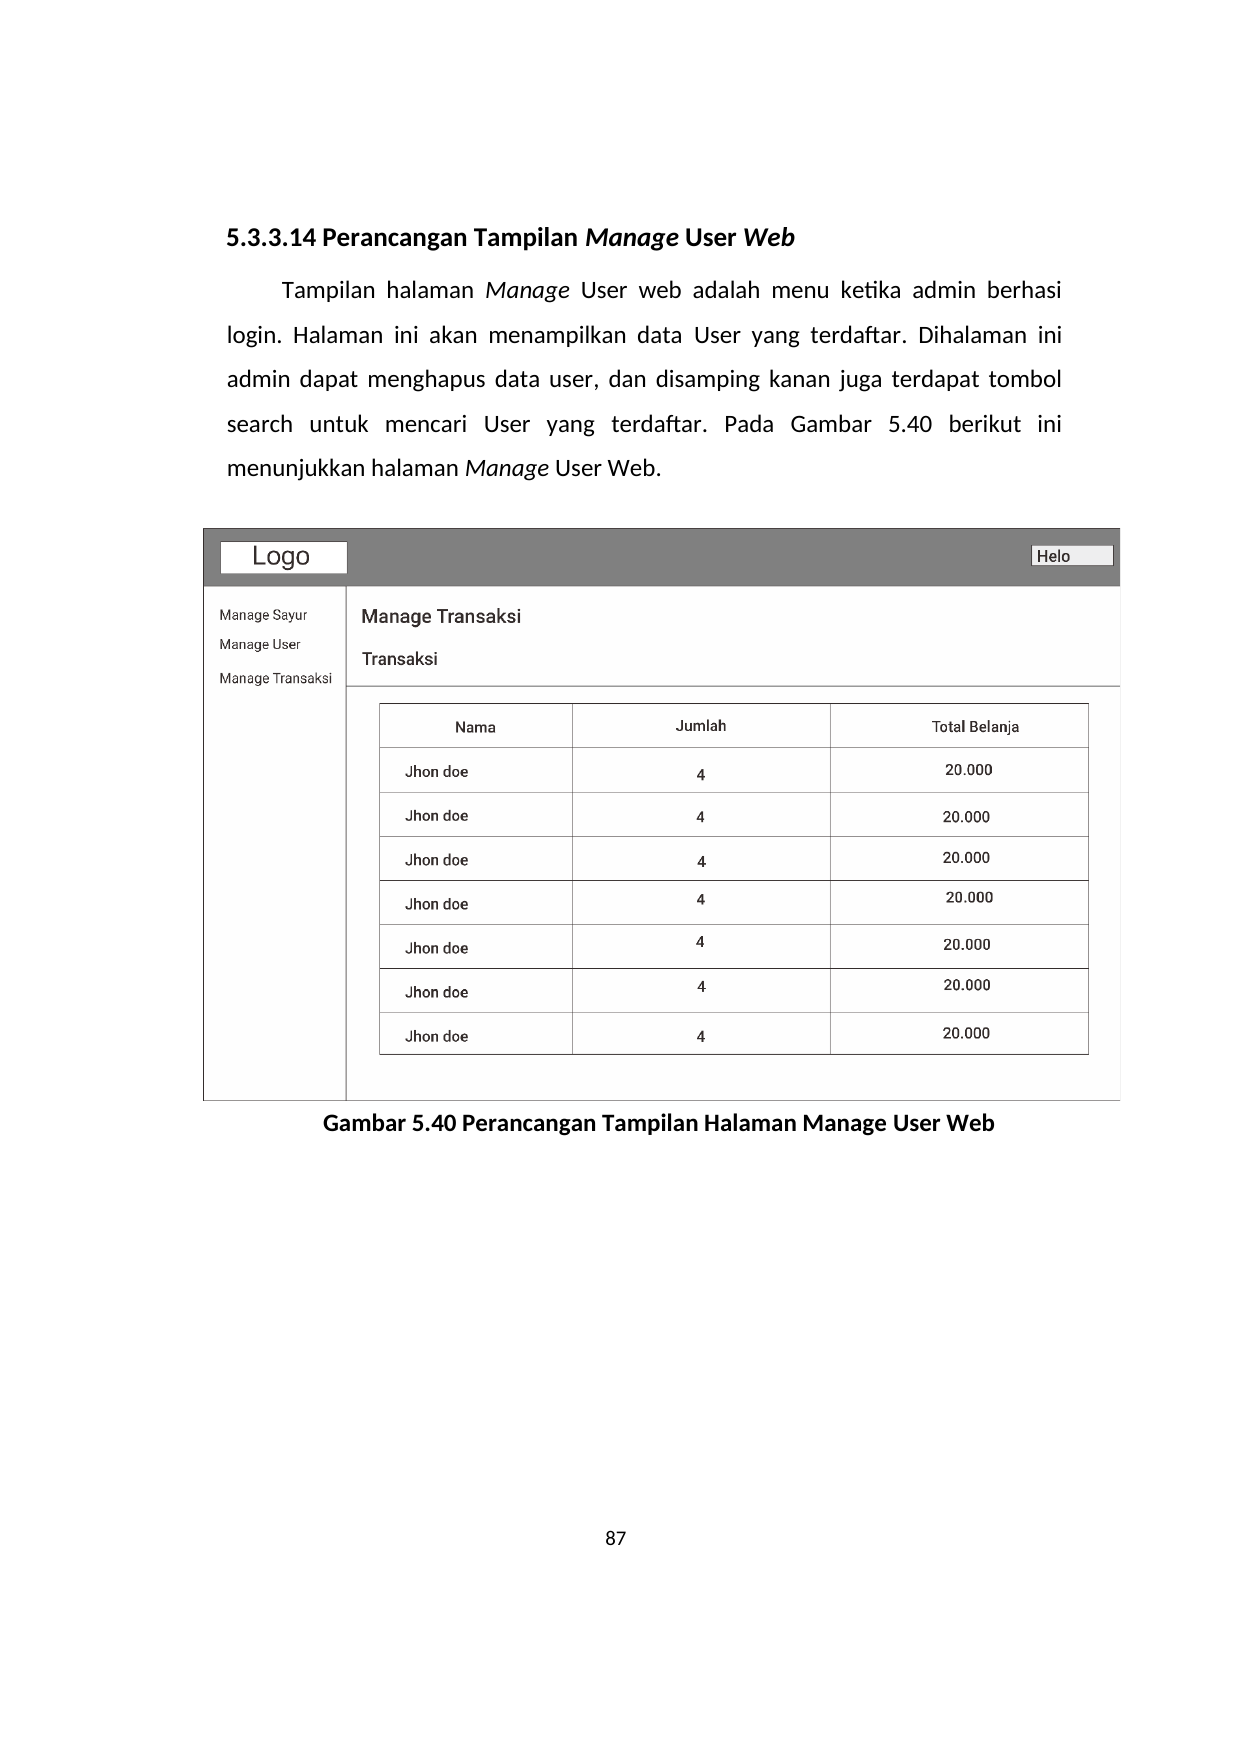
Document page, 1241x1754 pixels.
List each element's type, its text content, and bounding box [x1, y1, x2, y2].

subtitle 5.3.3.14 Perancangan Tampilan Manage User Web [226, 220, 1092, 253]
text Tampilan halaman Manage User web adalah menu ketika admin berhasi login. Halaman ini akan menampilkan data User yang terdaftar. Dihalaman ini admin dapat menghapus data user, dan disamping kanan juga terdapat tombol search untuk mencari User yang terdaftar. Pada Gambar 5.40 berikut ini menunjukkan halaman Manage User Web. [227, 274, 1062, 483]
subtitle Gambar 5.40 Perancangan Tampilan Halaman Manage User Web [226, 1108, 1092, 1138]
picture [203, 528, 1121, 1101]
